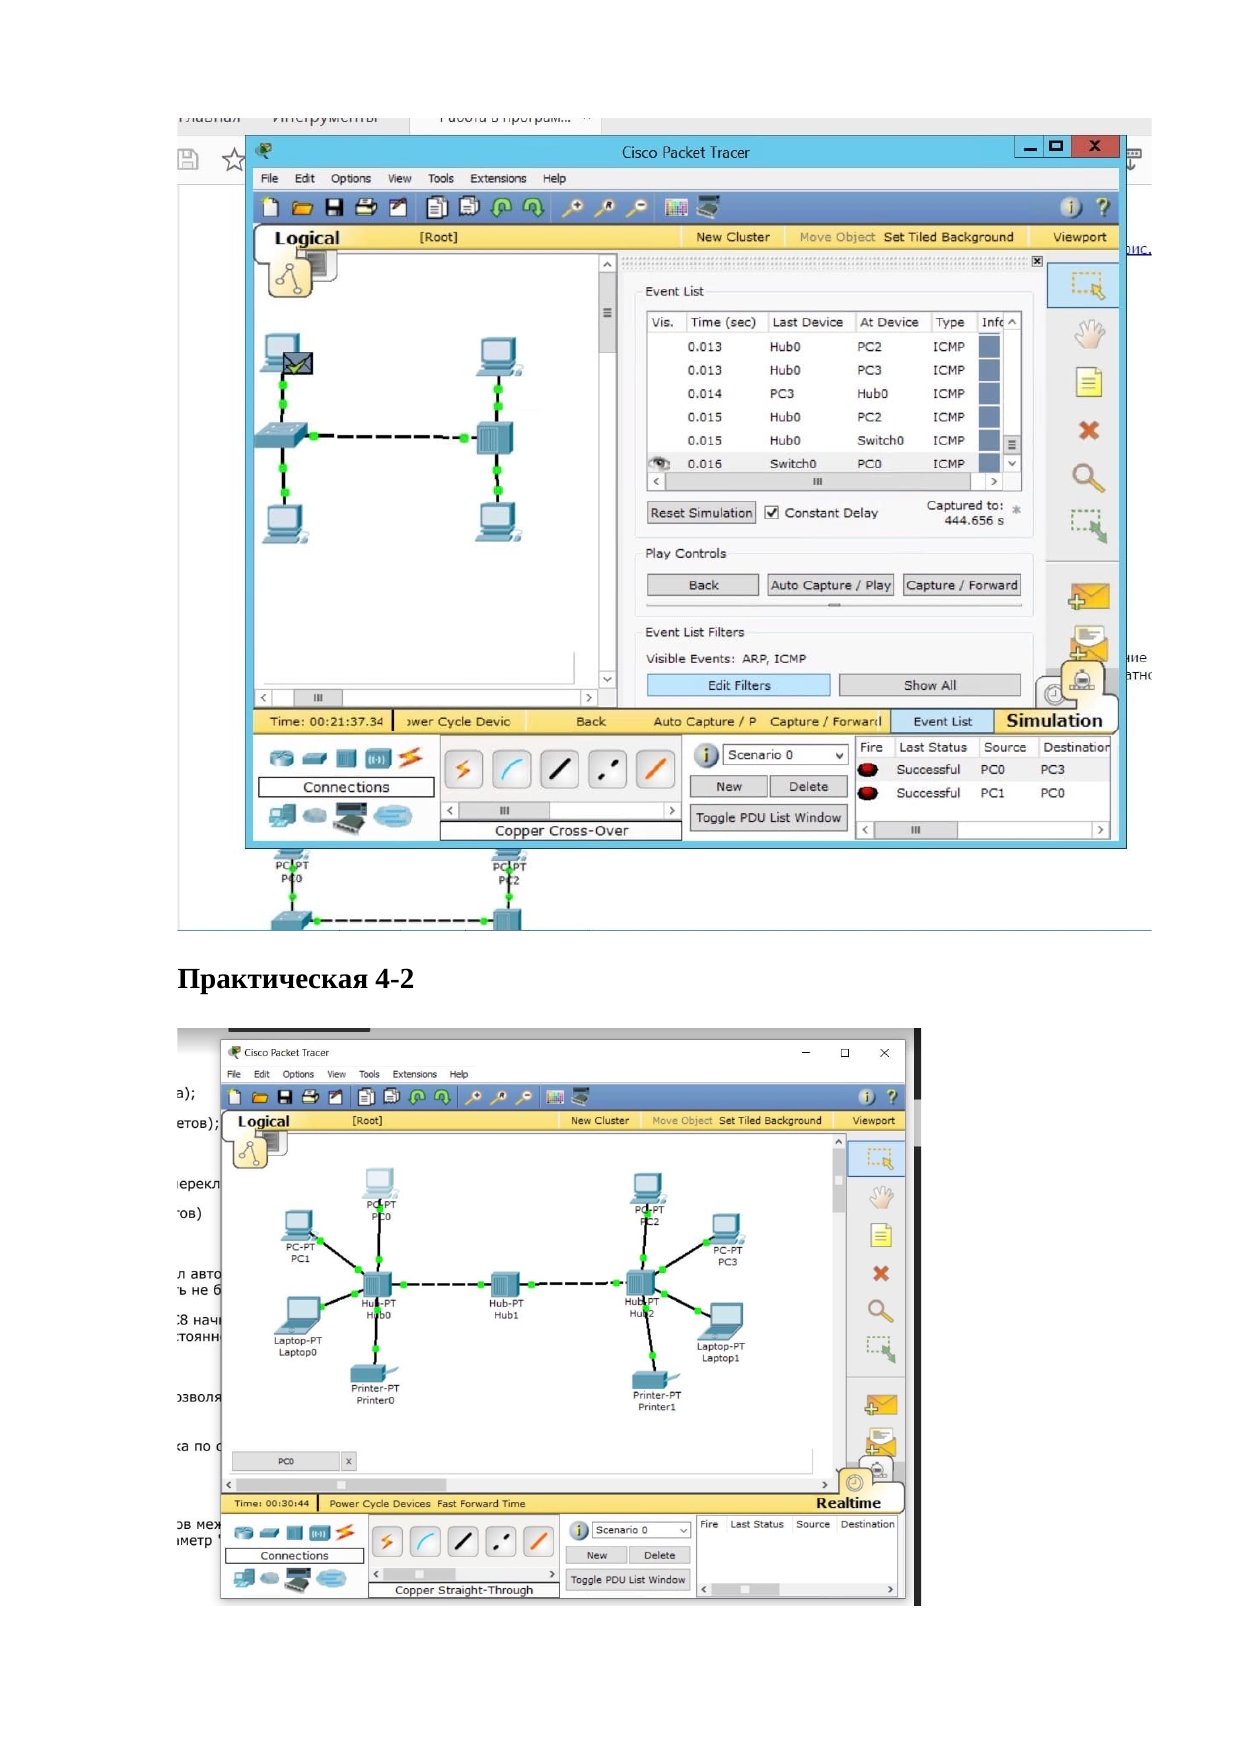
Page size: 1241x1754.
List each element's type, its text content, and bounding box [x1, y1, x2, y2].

text Практическая 4-2 [177, 961, 1152, 994]
picture [177, 1028, 922, 1606]
picture [177, 118, 1152, 931]
